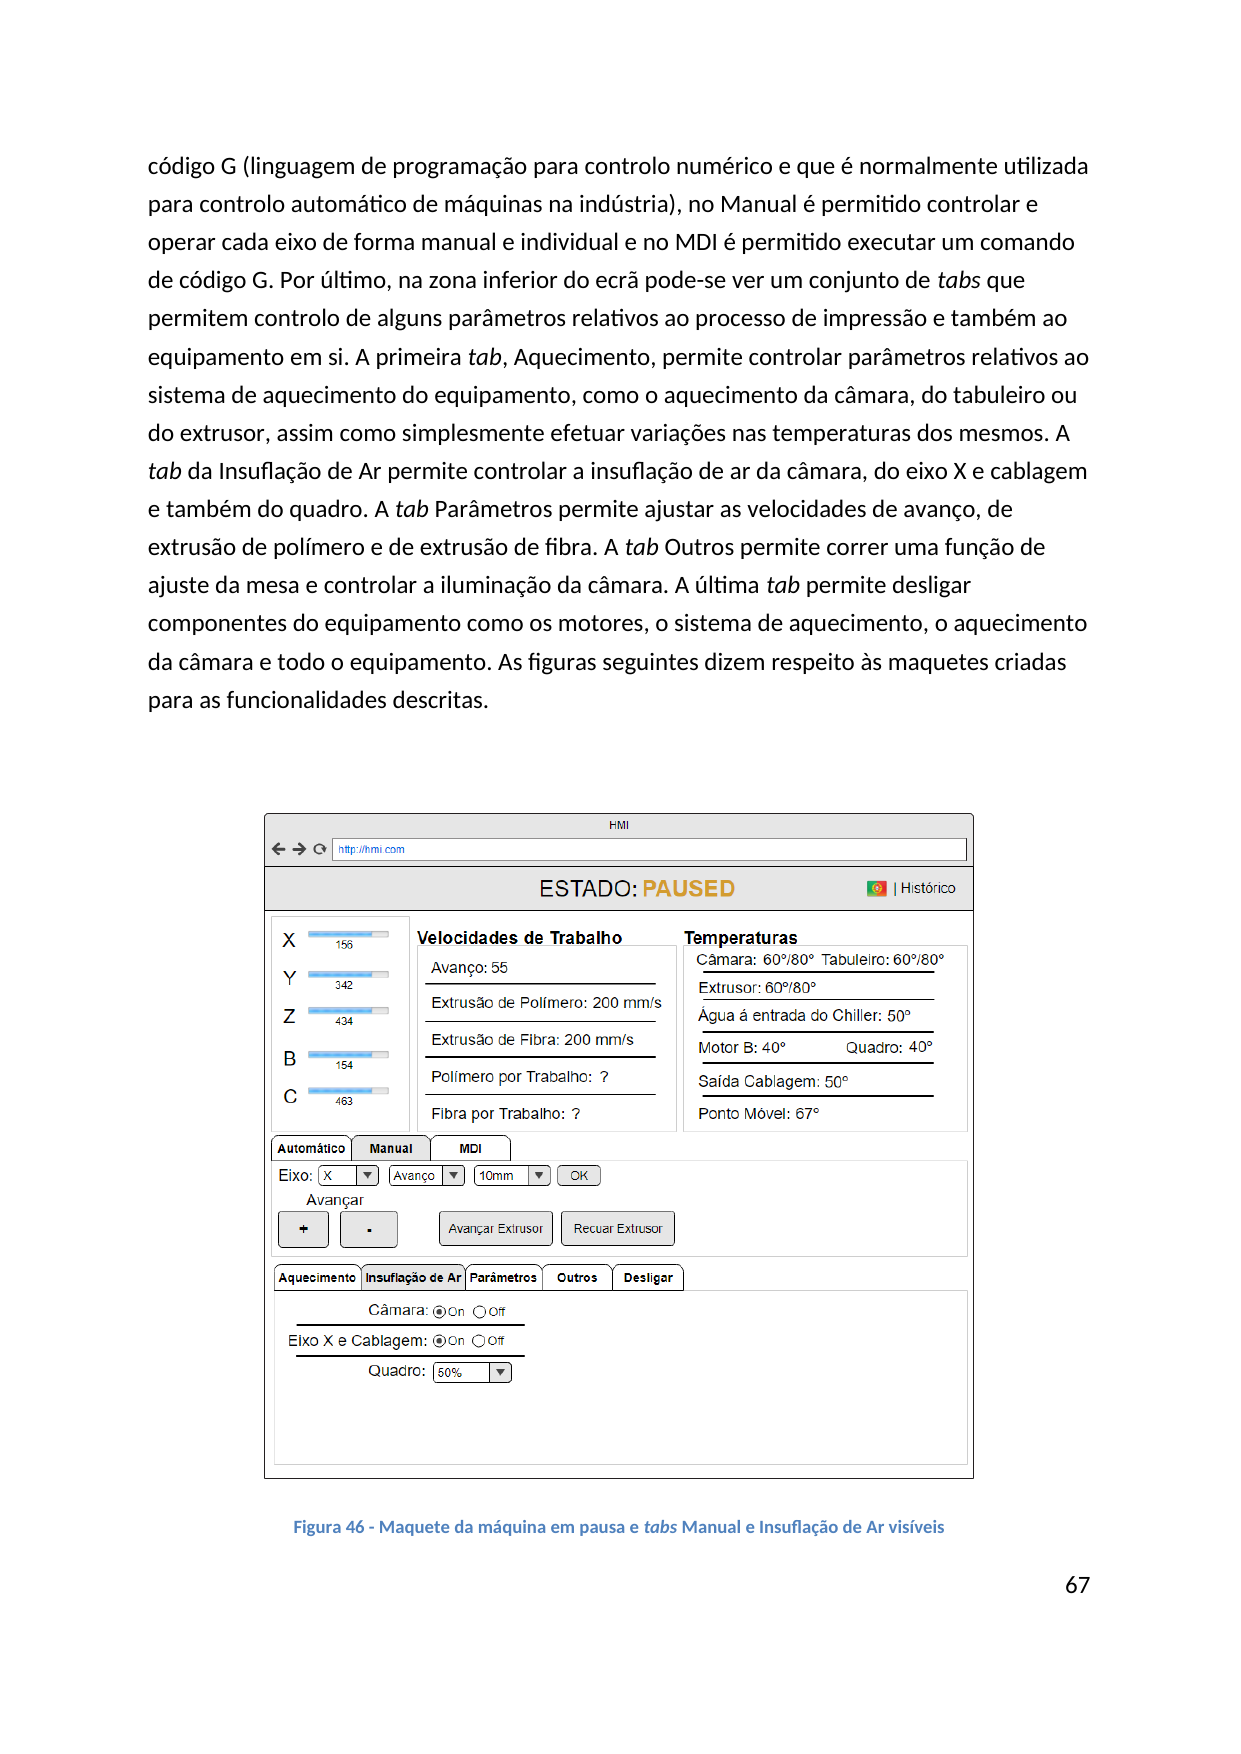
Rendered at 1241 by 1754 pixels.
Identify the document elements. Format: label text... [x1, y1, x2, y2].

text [148, 150, 1090, 714]
text Figura 46 - Maquete da máquina em pausa e tabs Manual e Insuflação de Ar visíveis [148, 1515, 1090, 1538]
picture [260, 810, 978, 1483]
